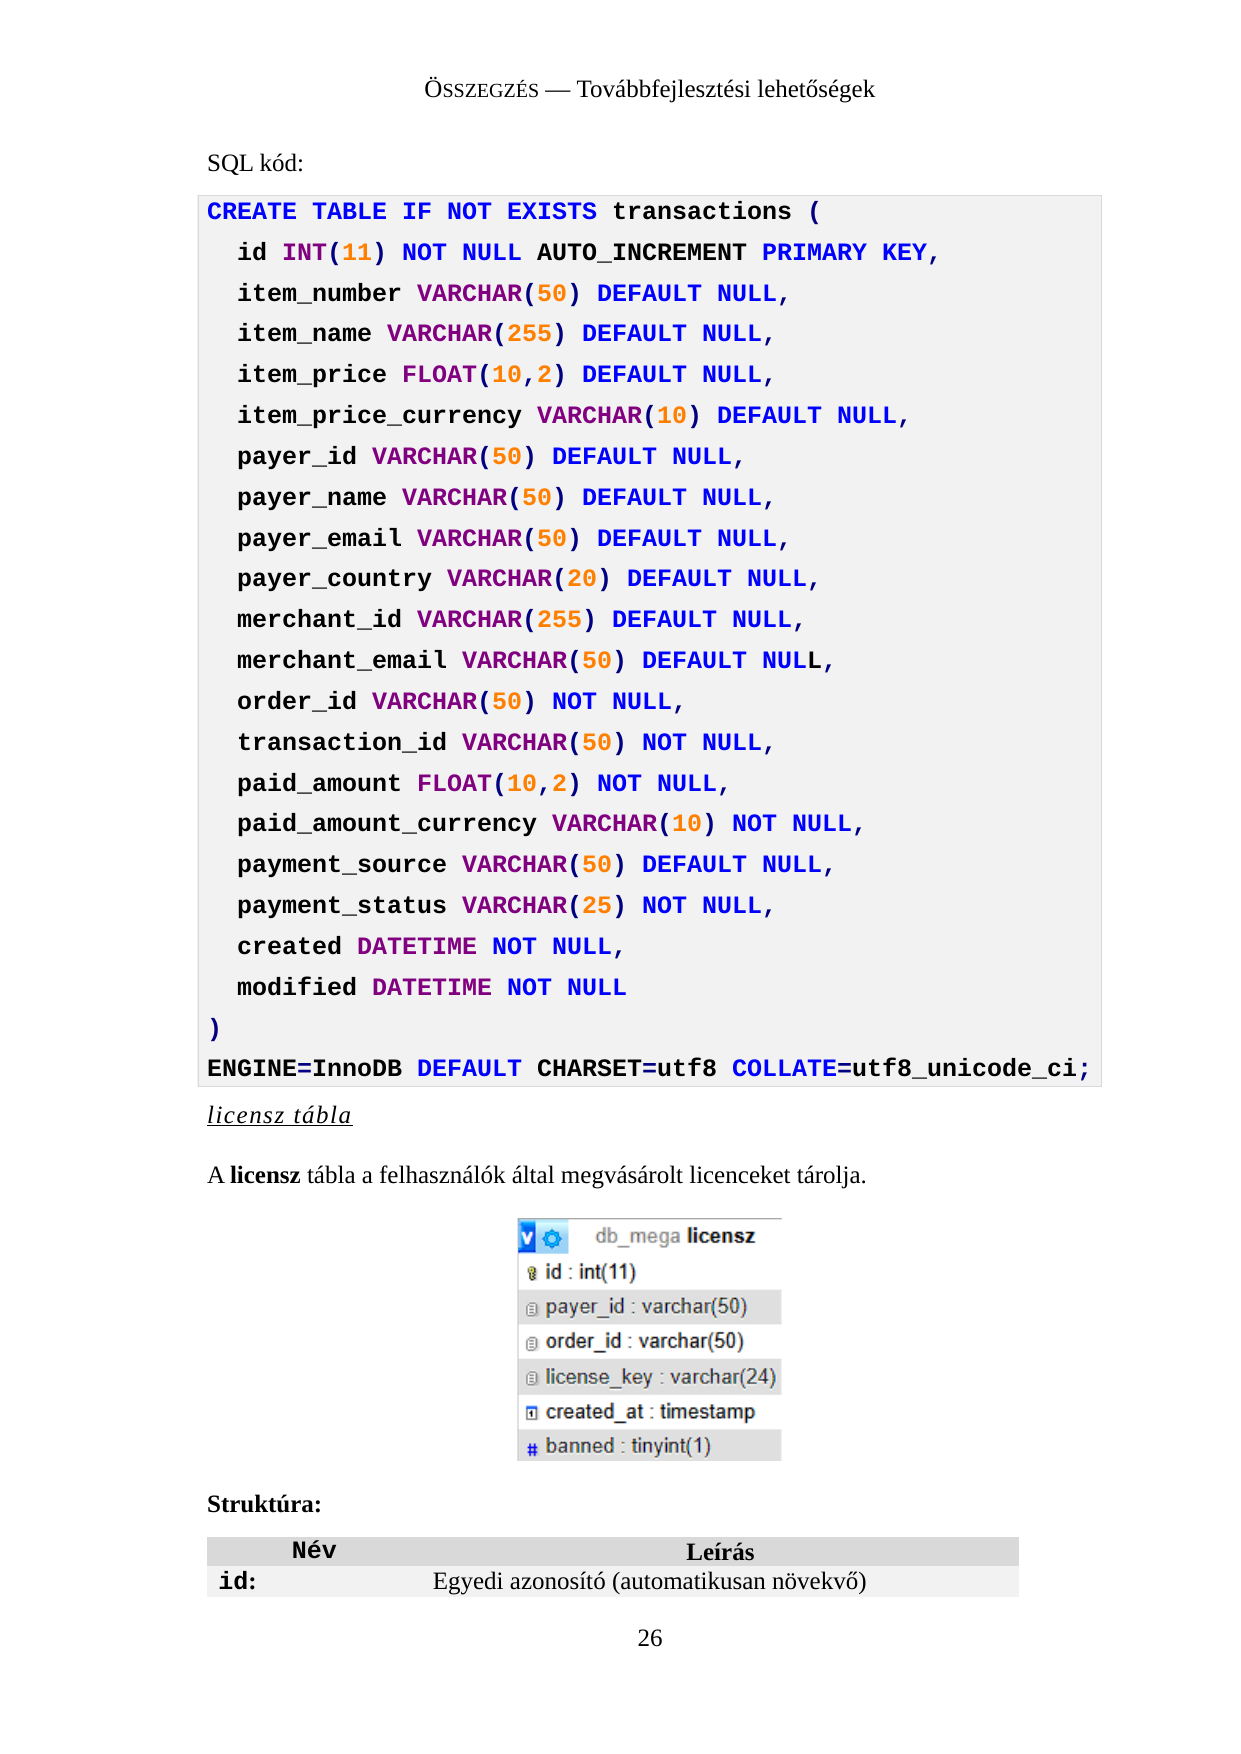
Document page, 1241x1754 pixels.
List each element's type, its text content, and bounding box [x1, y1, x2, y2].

text payer_email VARCHAR(50) DEFAULT NULL, [199, 522, 1101, 553]
text merchant_email VARCHAR(50) DEFAULT NULL, [199, 644, 1101, 676]
text paid_amount_currency VARCHAR(10) NOT NULL, [199, 808, 1101, 839]
text payer_country VARCHAR(20) DEFAULT NULL, [199, 563, 1101, 594]
text payer_name VARCHAR(50) DEFAULT NULL, [199, 481, 1101, 513]
text created DATETIME NOT NULL, [199, 930, 1101, 962]
text transaction_id VARCHAR(50) NOT NULL, [199, 726, 1101, 758]
text payment_status VARCHAR(25) NOT NULL, [199, 889, 1101, 921]
text order_id VARCHAR(50) NOT NULL, [199, 685, 1101, 717]
table_cell Egyedi azonosító (automatikusan növekvő) [421, 1566, 1019, 1597]
text payment_source VARCHAR(50) DEFAULT NULL, [199, 849, 1101, 880]
text ENGINE=InnoDB DEFAULT CHARSET=utf8 COLLATE=utf8_unicode_ci; [199, 1053, 1101, 1086]
text item_name VARCHAR(255) DEFAULT NULL, [199, 318, 1101, 349]
text paid_amount FLOAT(10,2) NOT NULL, [199, 767, 1101, 798]
text item_number VARCHAR(50) DEFAULT NULL, [199, 277, 1101, 308]
text item_price FLOAT(10,2) DEFAULT NULL, [199, 359, 1101, 390]
text payer_id VARCHAR(50) DEFAULT NULL, [199, 440, 1101, 472]
text id INT(11) NOT NULL AUTO_INCREMENT PRIMARY KEY, [199, 236, 1101, 268]
text SQL kód: [207, 148, 1092, 176]
subtitle licensz tábla [207, 1100, 1092, 1129]
text modified DATETIME NOT NULL [199, 971, 1101, 1003]
text ) [199, 1012, 1101, 1043]
picture [517, 1218, 782, 1461]
text Struktúra: [207, 1489, 1092, 1518]
text merchant_id VARCHAR(255) DEFAULT NULL, [199, 604, 1101, 635]
table_cell id: [207, 1566, 421, 1597]
text CREATE TABLE IF NOT EXISTS transactions ( [199, 196, 1101, 227]
table_header Leírás [421, 1537, 1019, 1566]
text A licensz tábla a felhasználók által megvásárolt licenceket tárolja. [207, 1160, 1092, 1189]
table_header Név [207, 1537, 421, 1566]
text item_price_currency VARCHAR(10) DEFAULT NULL, [199, 399, 1101, 431]
